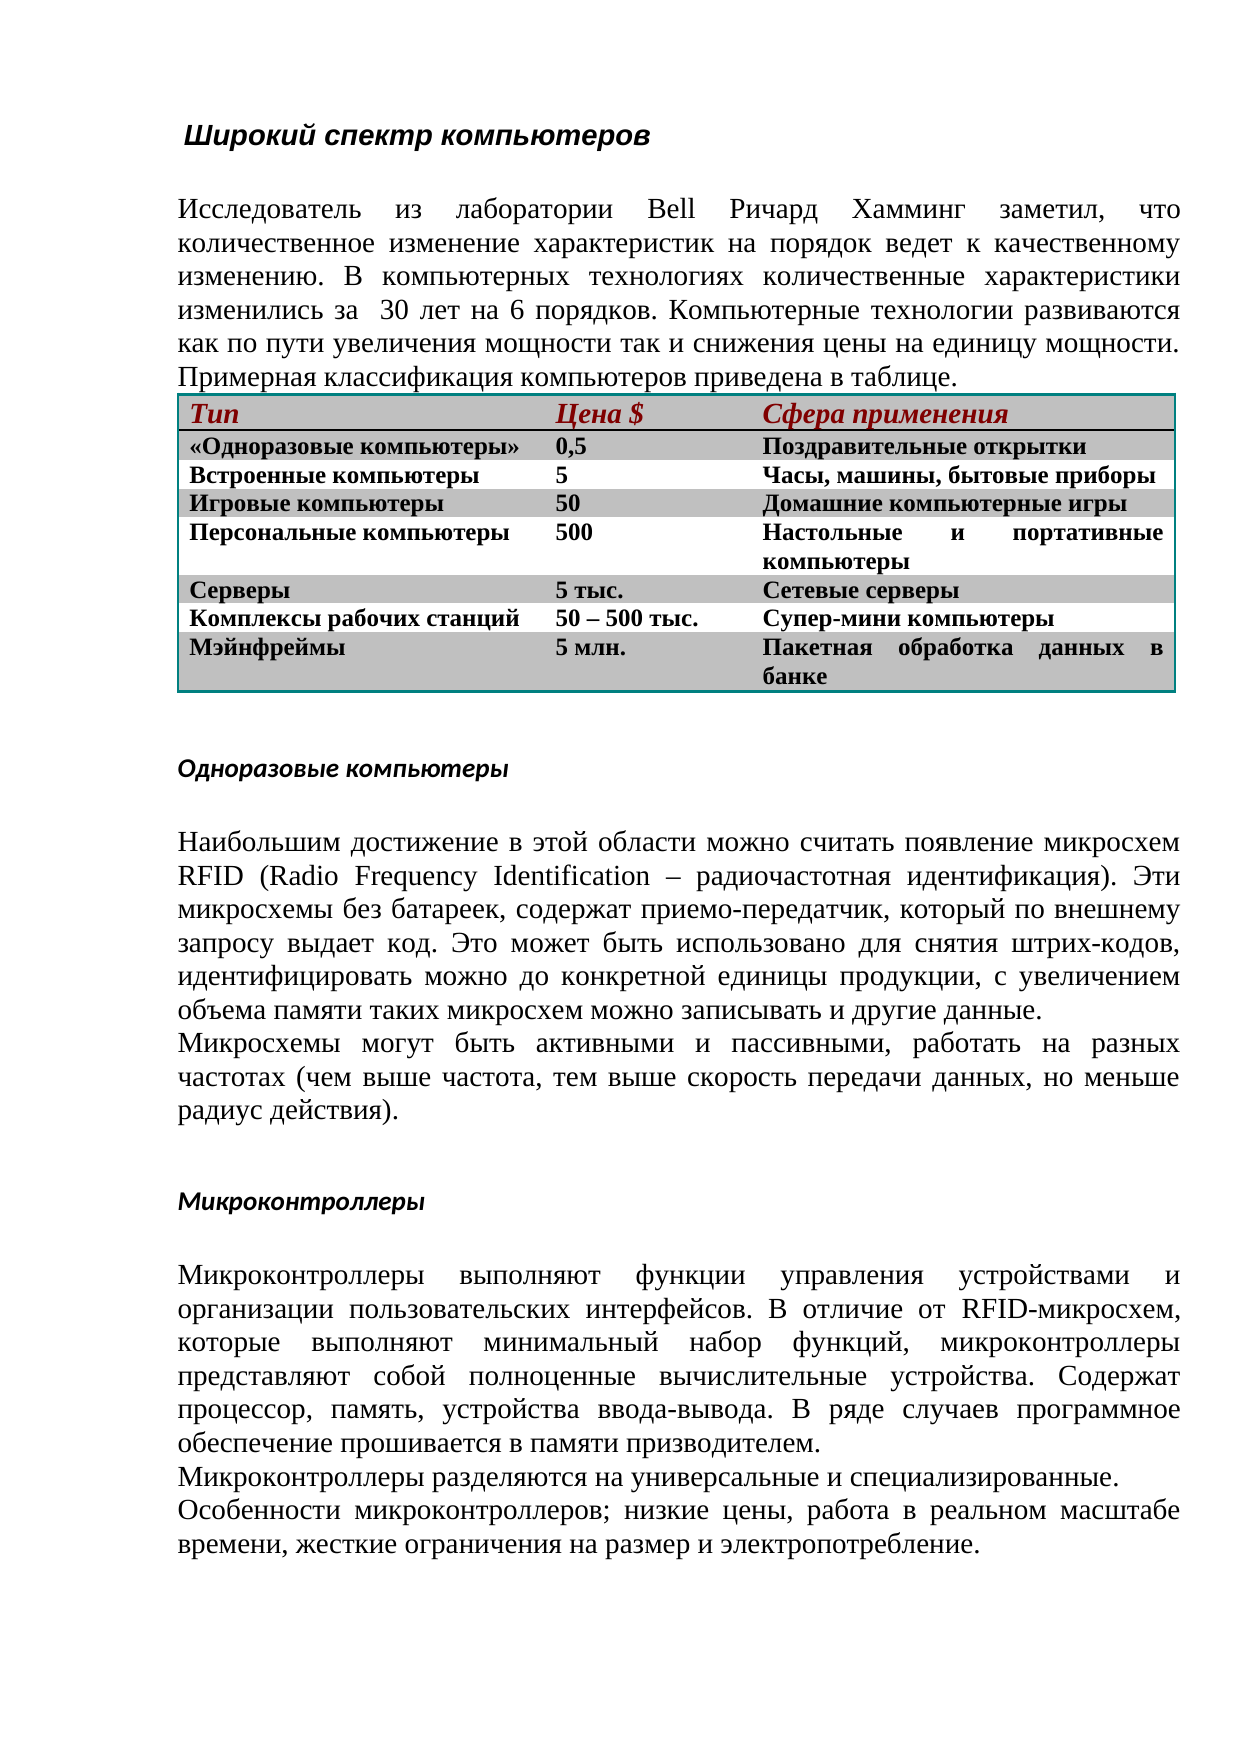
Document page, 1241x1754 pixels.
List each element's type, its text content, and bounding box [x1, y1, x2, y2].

table_header Цена $ [544, 396, 751, 429]
table_cell Сетевые серверы [751, 575, 1174, 603]
table_cell Домашние компьютерные игры [751, 489, 1174, 517]
table_cell Игровые компьютеры [179, 489, 544, 517]
text Микроконтроллеры разделяются на универсальные и специализированные. [177, 1459, 1181, 1492]
table_cell 5 тыс. [544, 575, 751, 603]
subtitle Одноразовые компьютеры [177, 751, 1181, 784]
table_cell Серверы [179, 575, 544, 603]
table_cell Персональные компьютеры [179, 517, 544, 575]
table_header Сфера применения [751, 396, 1174, 429]
table_cell 50 – 500 тыс. [544, 604, 751, 632]
text Особенности микроконтроллеров; низкие цены, работа в реальном масштабе времени, жесткие ограничения на размер и электропотребление. [177, 1492, 1181, 1559]
table_cell Супер-мини компьютеры [751, 604, 1174, 632]
subtitle Широкий спектр компьютеров [177, 118, 1181, 152]
table_cell Комплексы рабочих станций [179, 604, 544, 632]
table_cell 0,5 [544, 431, 751, 460]
text Микросхемы могут быть активными и пассивными, работать на разных частотах (чем выше частота, тем выше скорость передачи данных, но меньше радиус действия). [177, 1025, 1181, 1126]
text Микроконтроллеры выполняют функции управления устройствами и организации пользовательских интерфейсов. В отличие от RFID-микросхем, которые выполняют минимальный набор функций, микроконтроллеры представляют собой полноценные вычислительные устройства. Содержат процессор, память, устройства ввода-вывода. В ряде случаев программное обеспечение прошивается в памяти призводителем. [177, 1257, 1181, 1459]
table_cell «Одноразовые компьютеры» [179, 431, 544, 460]
text Наибольшим достижение в этой области можно считать появление микросхем RFID (Radio Frequency Identification – радиочастотная идентификация). Эти микросхемы без батареек, содержат приемо-передатчик, который по внешнему запросу выдает код. Это может быть использовано для снятия штрих-кодов, идентифицировать можно до конкретной единицы продукции, с увеличением объема памяти таких микросхем можно записывать и другие данные. [177, 824, 1181, 1025]
text Исследователь из лаборатории Bell Ричард Хамминг заметил, что количественное изменение характеристик на порядок ведет к качественному изменению. В компьютерных технологиях количественные характеристики изменились за 30 лет на 6 порядков. Компьютерные технологии развиваются как по пути увеличения мощности так и снижения цены на единицу мощности. Примерная классификация компьютеров приведена в таблице. [177, 191, 1181, 393]
table_cell Встроенные компьютеры [179, 460, 544, 488]
table_cell Настольные и портативные компьютеры [751, 517, 1174, 575]
table_cell Пакетная обработка данных в банке [751, 632, 1174, 690]
table_header Тип [179, 396, 544, 429]
table_cell Поздравительные открытки [751, 431, 1174, 460]
table_cell 5 [544, 460, 751, 488]
table_cell 50 [544, 489, 751, 517]
table_cell Часы, машины, бытовые приборы [751, 460, 1174, 488]
table_cell 5 млн. [544, 632, 751, 690]
table_cell Мэйнфреймы [179, 632, 544, 690]
table_cell 500 [544, 517, 751, 575]
subtitle Микроконтроллеры [177, 1184, 1181, 1218]
